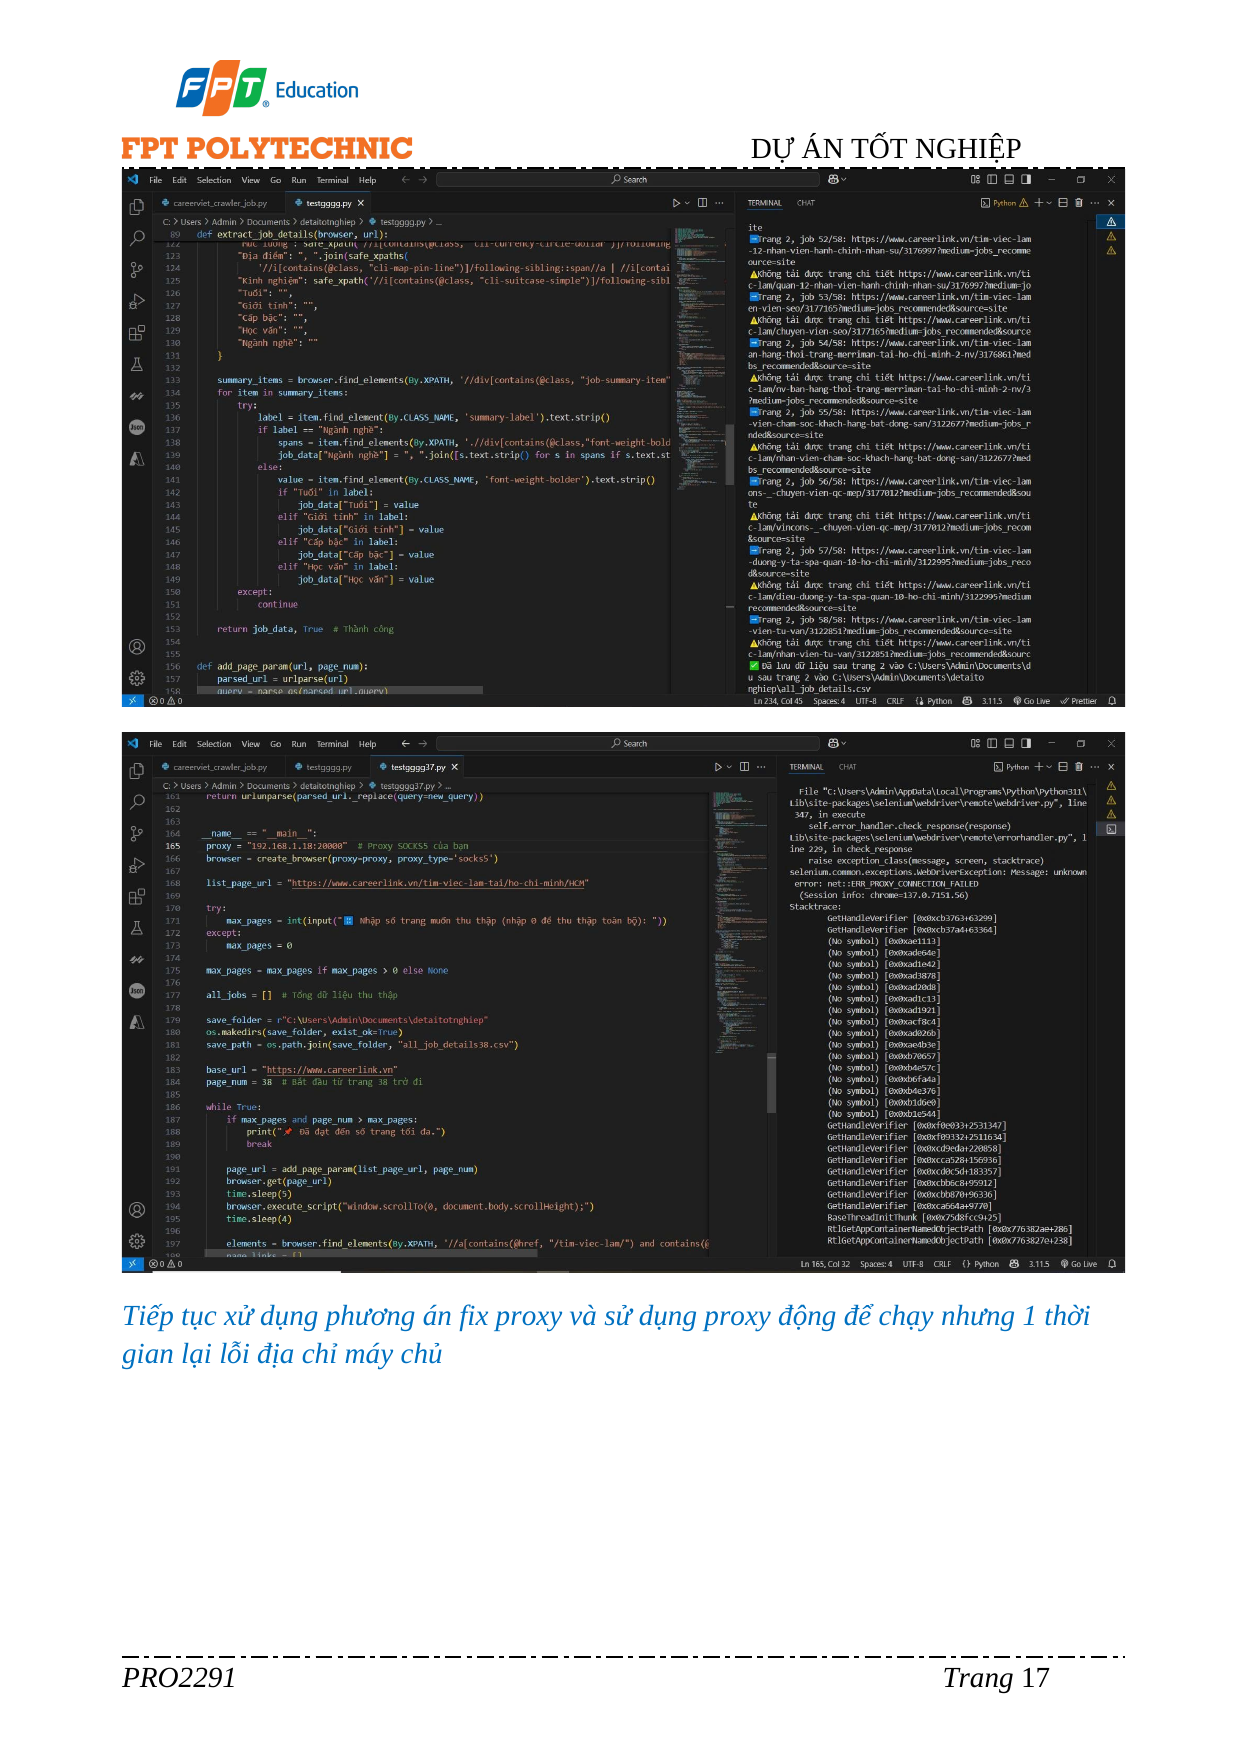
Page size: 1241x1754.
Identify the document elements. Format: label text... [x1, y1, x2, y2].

picture [121, 60, 413, 159]
picture [121, 169, 1125, 707]
picture [121, 732, 1125, 1273]
text Tiếp tục xử dụng phương án fix proxy và sử dụng proxy động để chạy nhưng 1 thời gian lại lỗi địa chỉ máy chủ [122, 1298, 1125, 1370]
